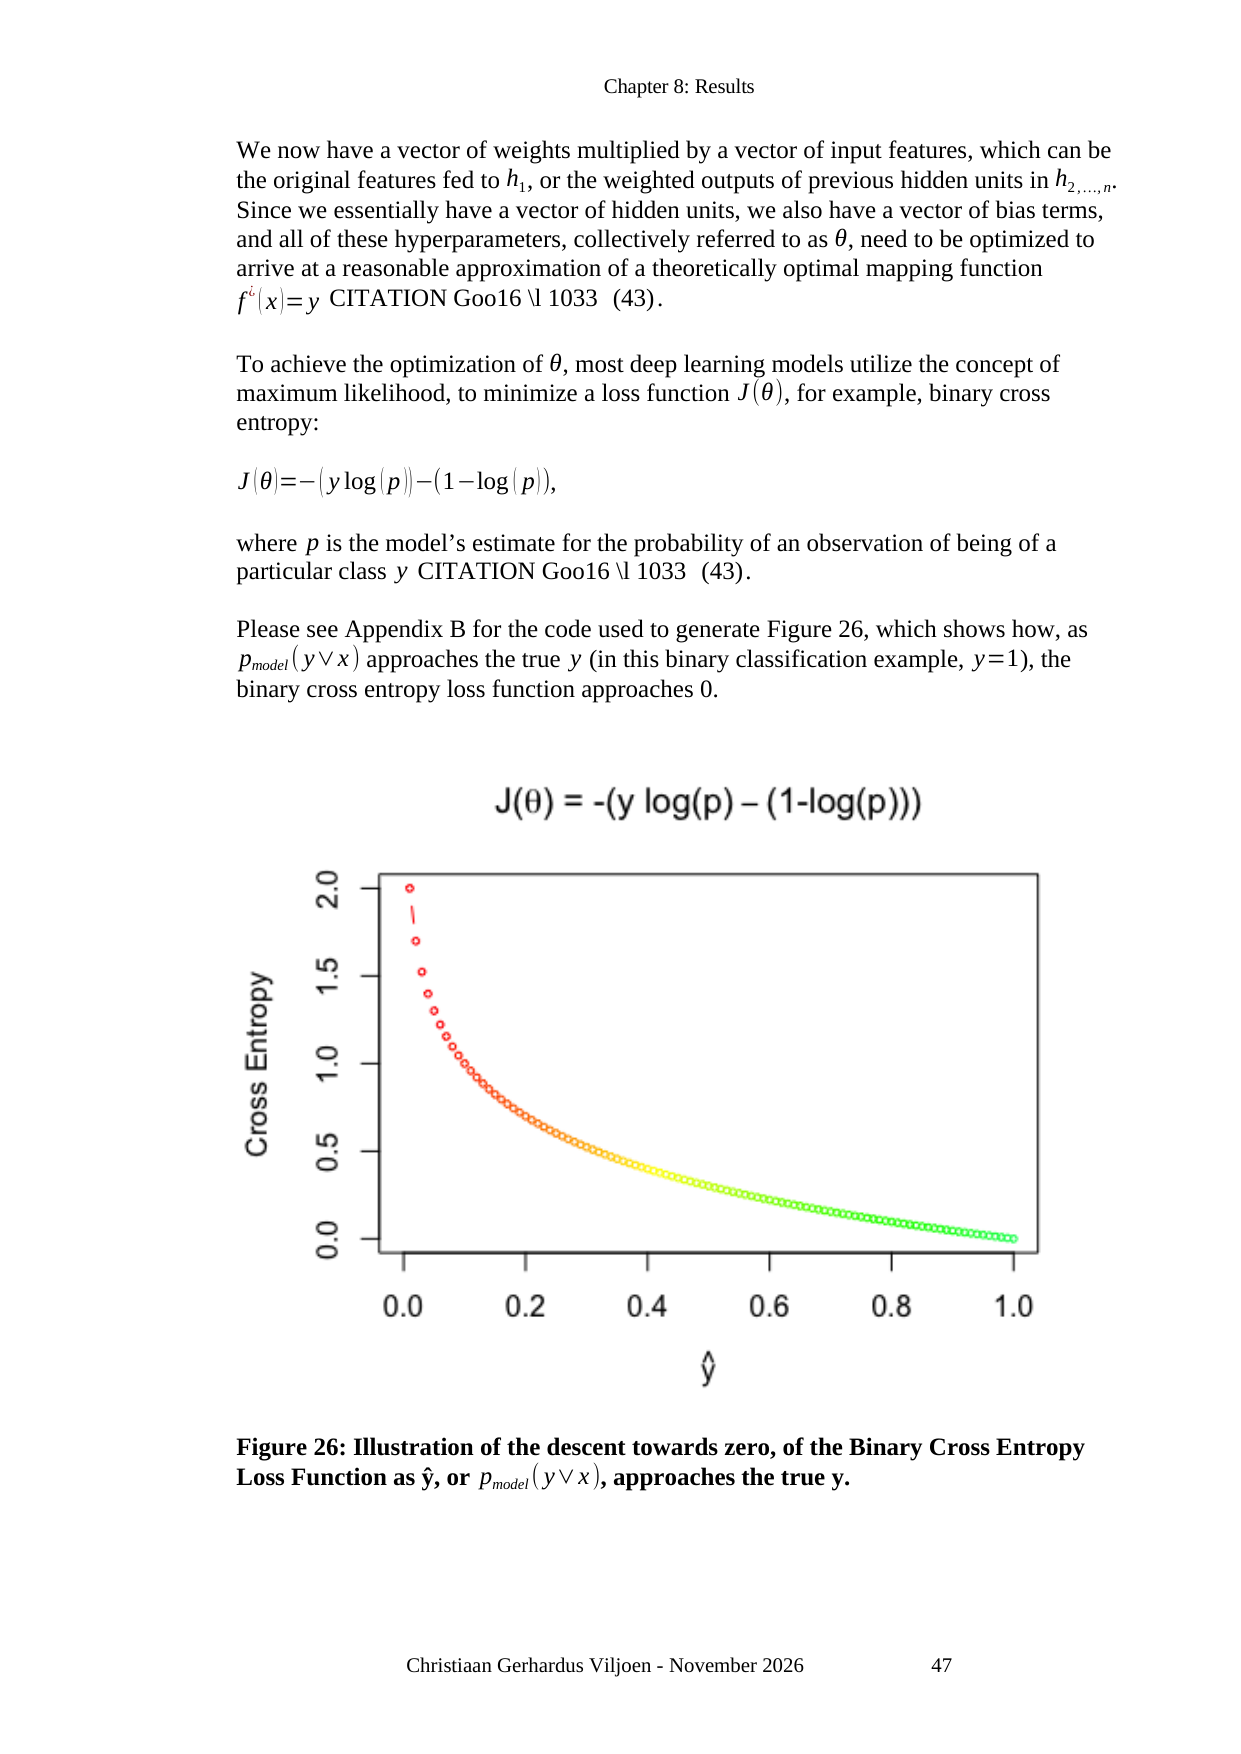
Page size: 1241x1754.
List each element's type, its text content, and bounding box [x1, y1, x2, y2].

text , [236, 465, 1122, 499]
picture [236, 732, 1112, 1432]
text Figure 26: Illustration of the descent towards zero, of the Binary Cross Entropy Loss Function as ŷ, or , approaches the true y. [236, 1432, 1122, 1493]
text We now have a vector of weights multiplied by a vector of input features, which can be the original features fed to , or the weighted outputs of previous hidden units in . Since we essentially have a vector of hidden units, we also have a vector of bias terms, and all of these hyperparameters, collectively referred to as , need to be optimized to arrive at a reasonable approximation of a theoretically optimal mapping function . [236, 135, 1122, 320]
text Please see Appendix B for the code used to generate Figure 26, which shows how, as approaches the true (in this binary classification example, ), the binary cross entropy loss function approaches 0. [236, 614, 1122, 703]
text To achieve the optimization of , most deep learning models utilize the concept of maximum likelihood, to minimize a loss function , for example, binary cross entropy: [236, 349, 1122, 436]
text where is the model’s estimate for the probability of an observation of being of a particular class . [236, 528, 1122, 585]
